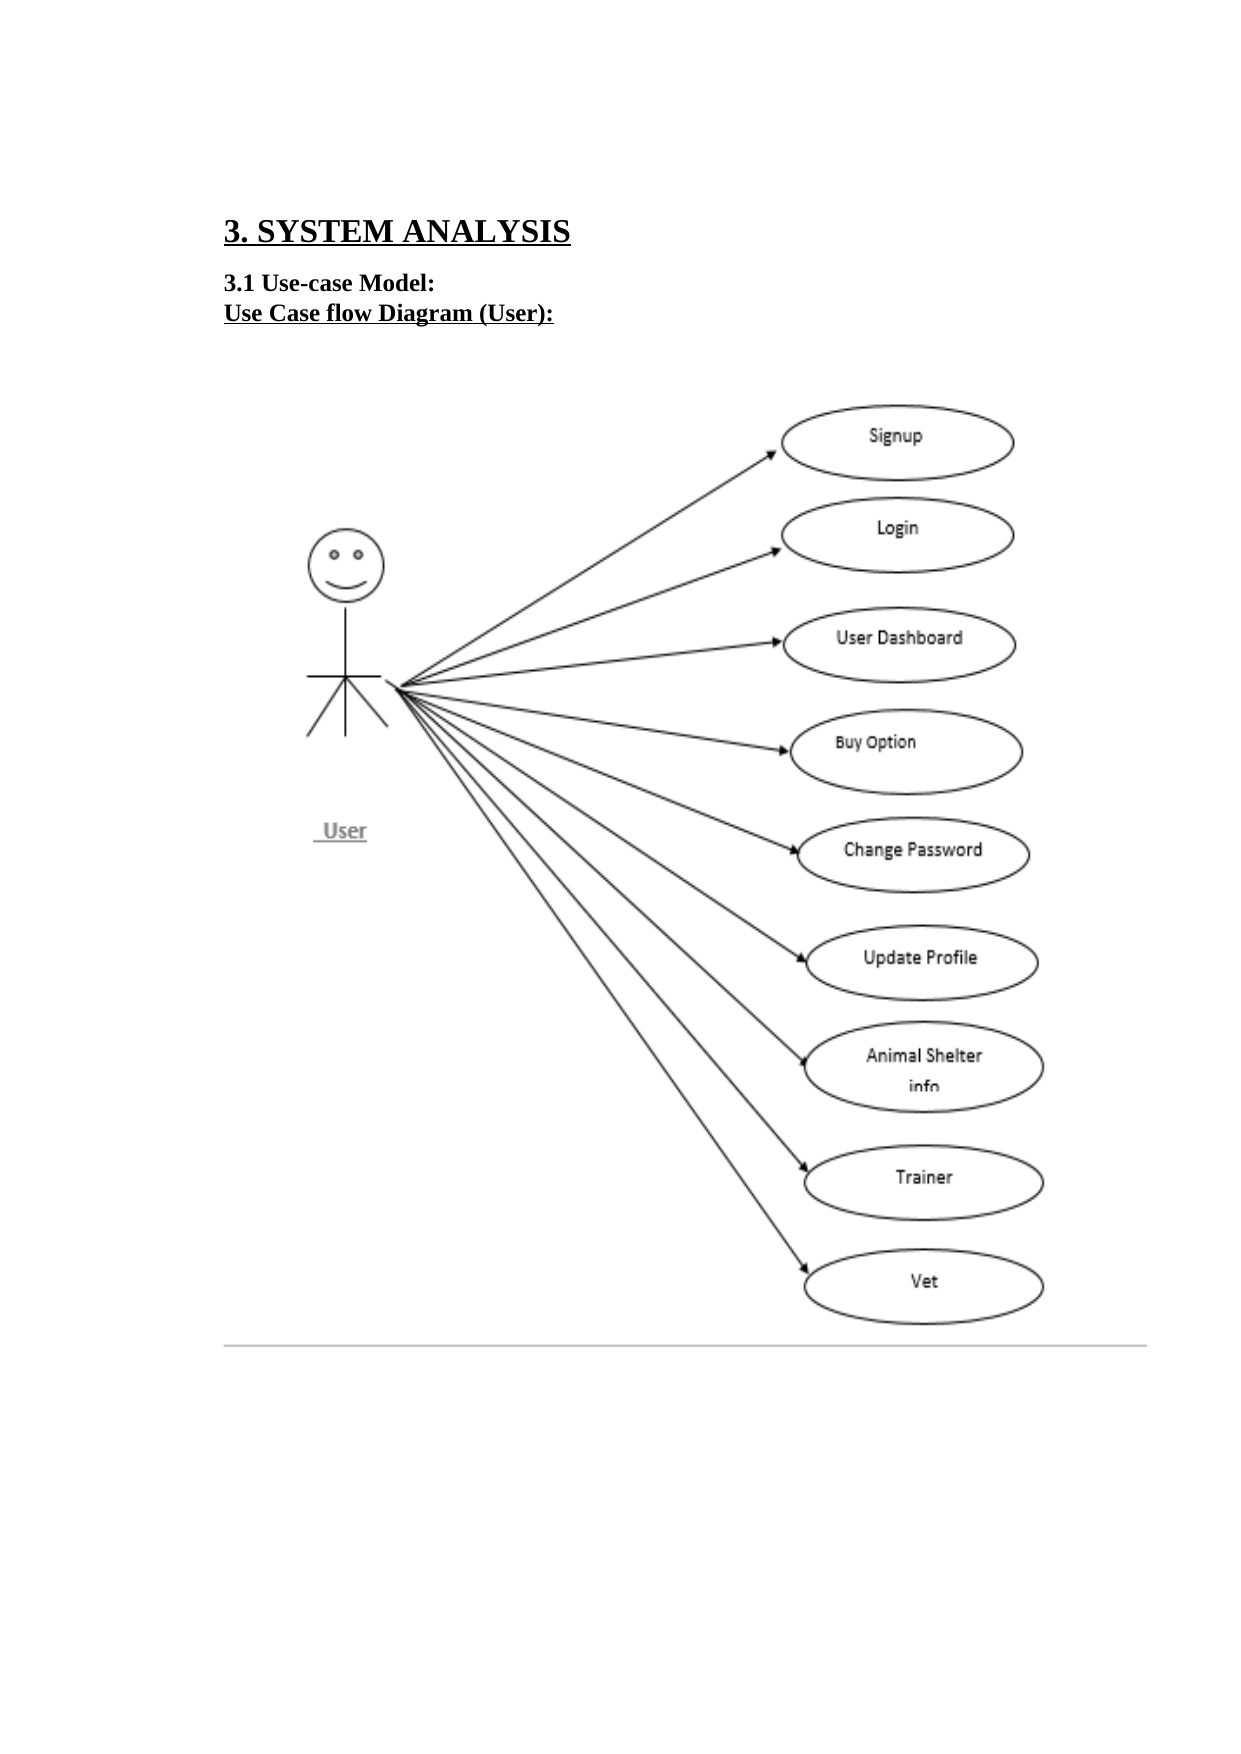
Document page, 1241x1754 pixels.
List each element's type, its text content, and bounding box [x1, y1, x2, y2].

text Use Case flow Diagram (User): [223, 298, 1090, 326]
picture [223, 360, 1147, 1347]
text 3.1 Use-case Model: [223, 268, 1090, 297]
text 3. SYSTEM ANALYSIS [223, 211, 1090, 249]
